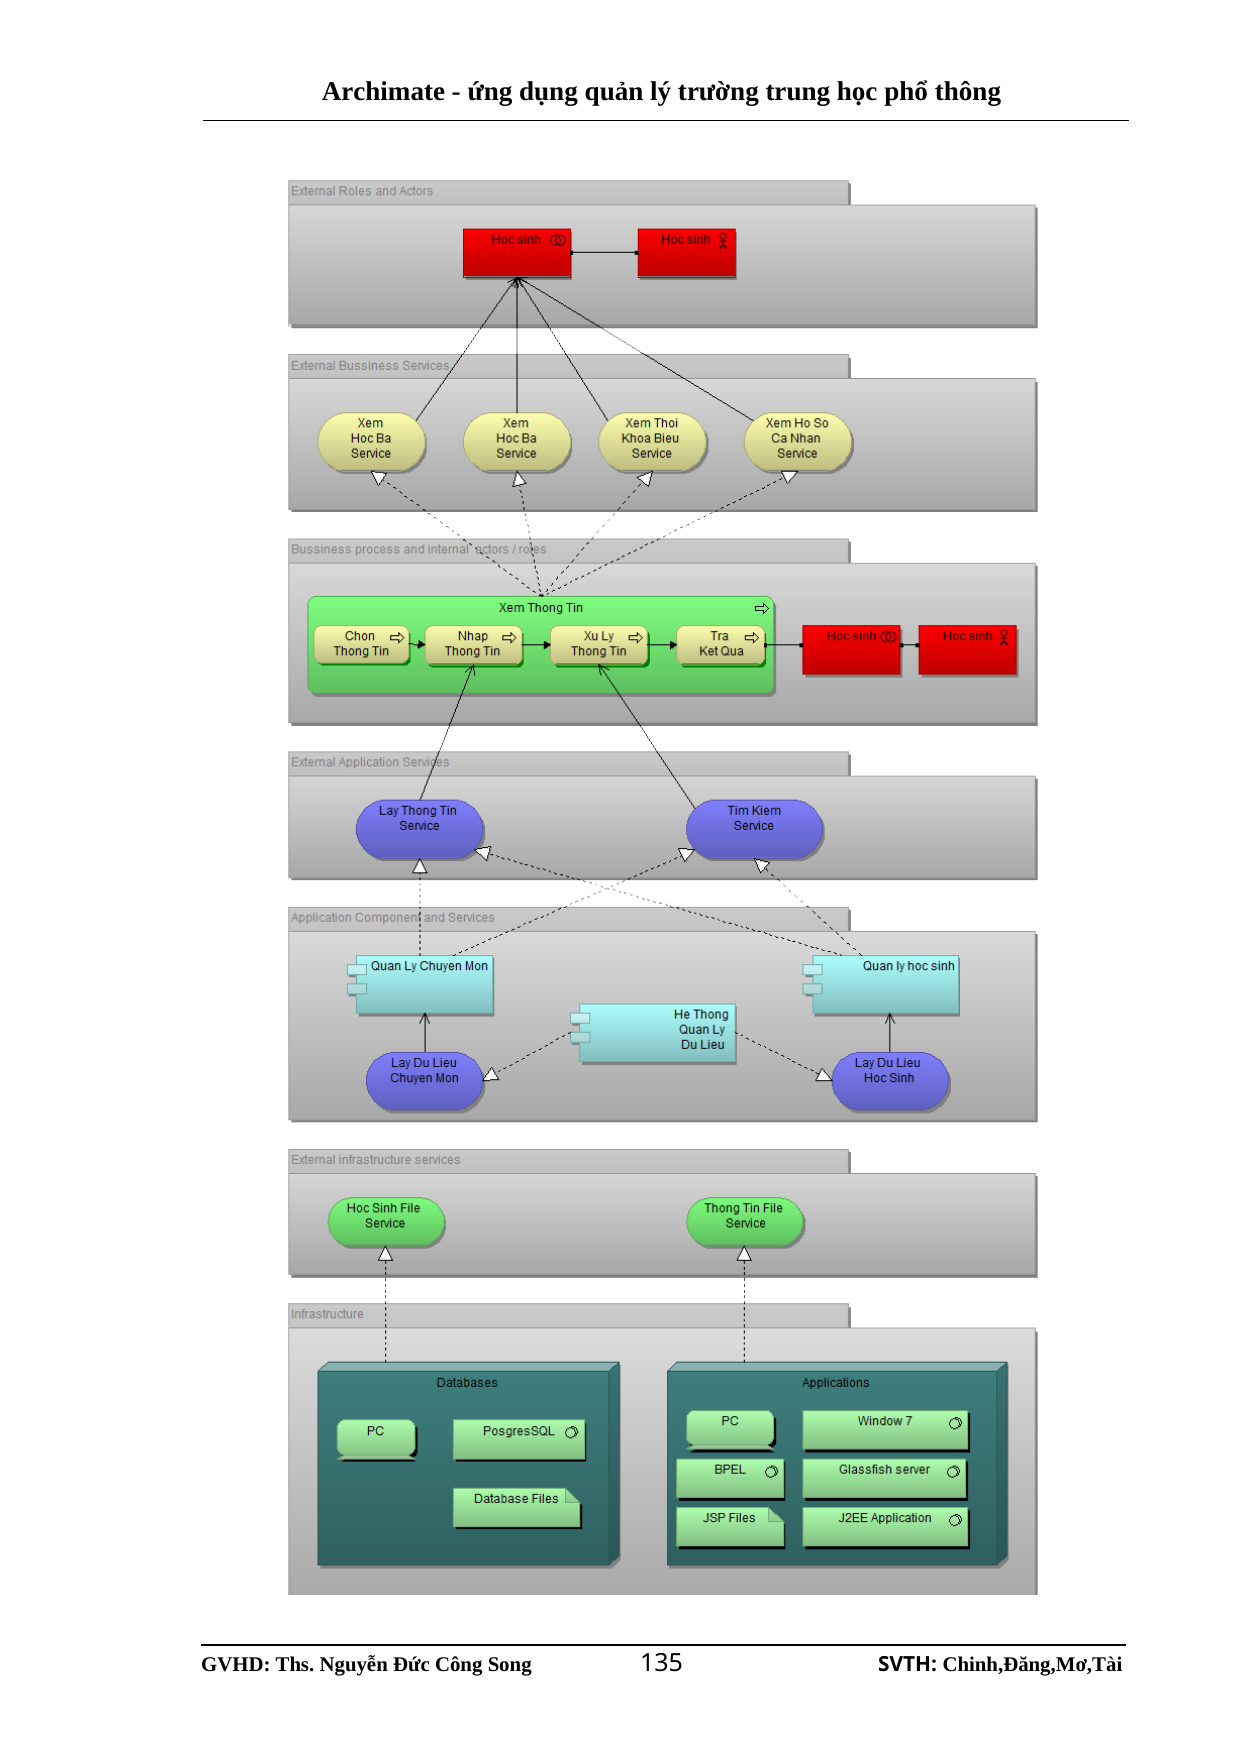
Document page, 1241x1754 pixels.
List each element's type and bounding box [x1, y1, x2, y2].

picture [268, 159, 1055, 1595]
